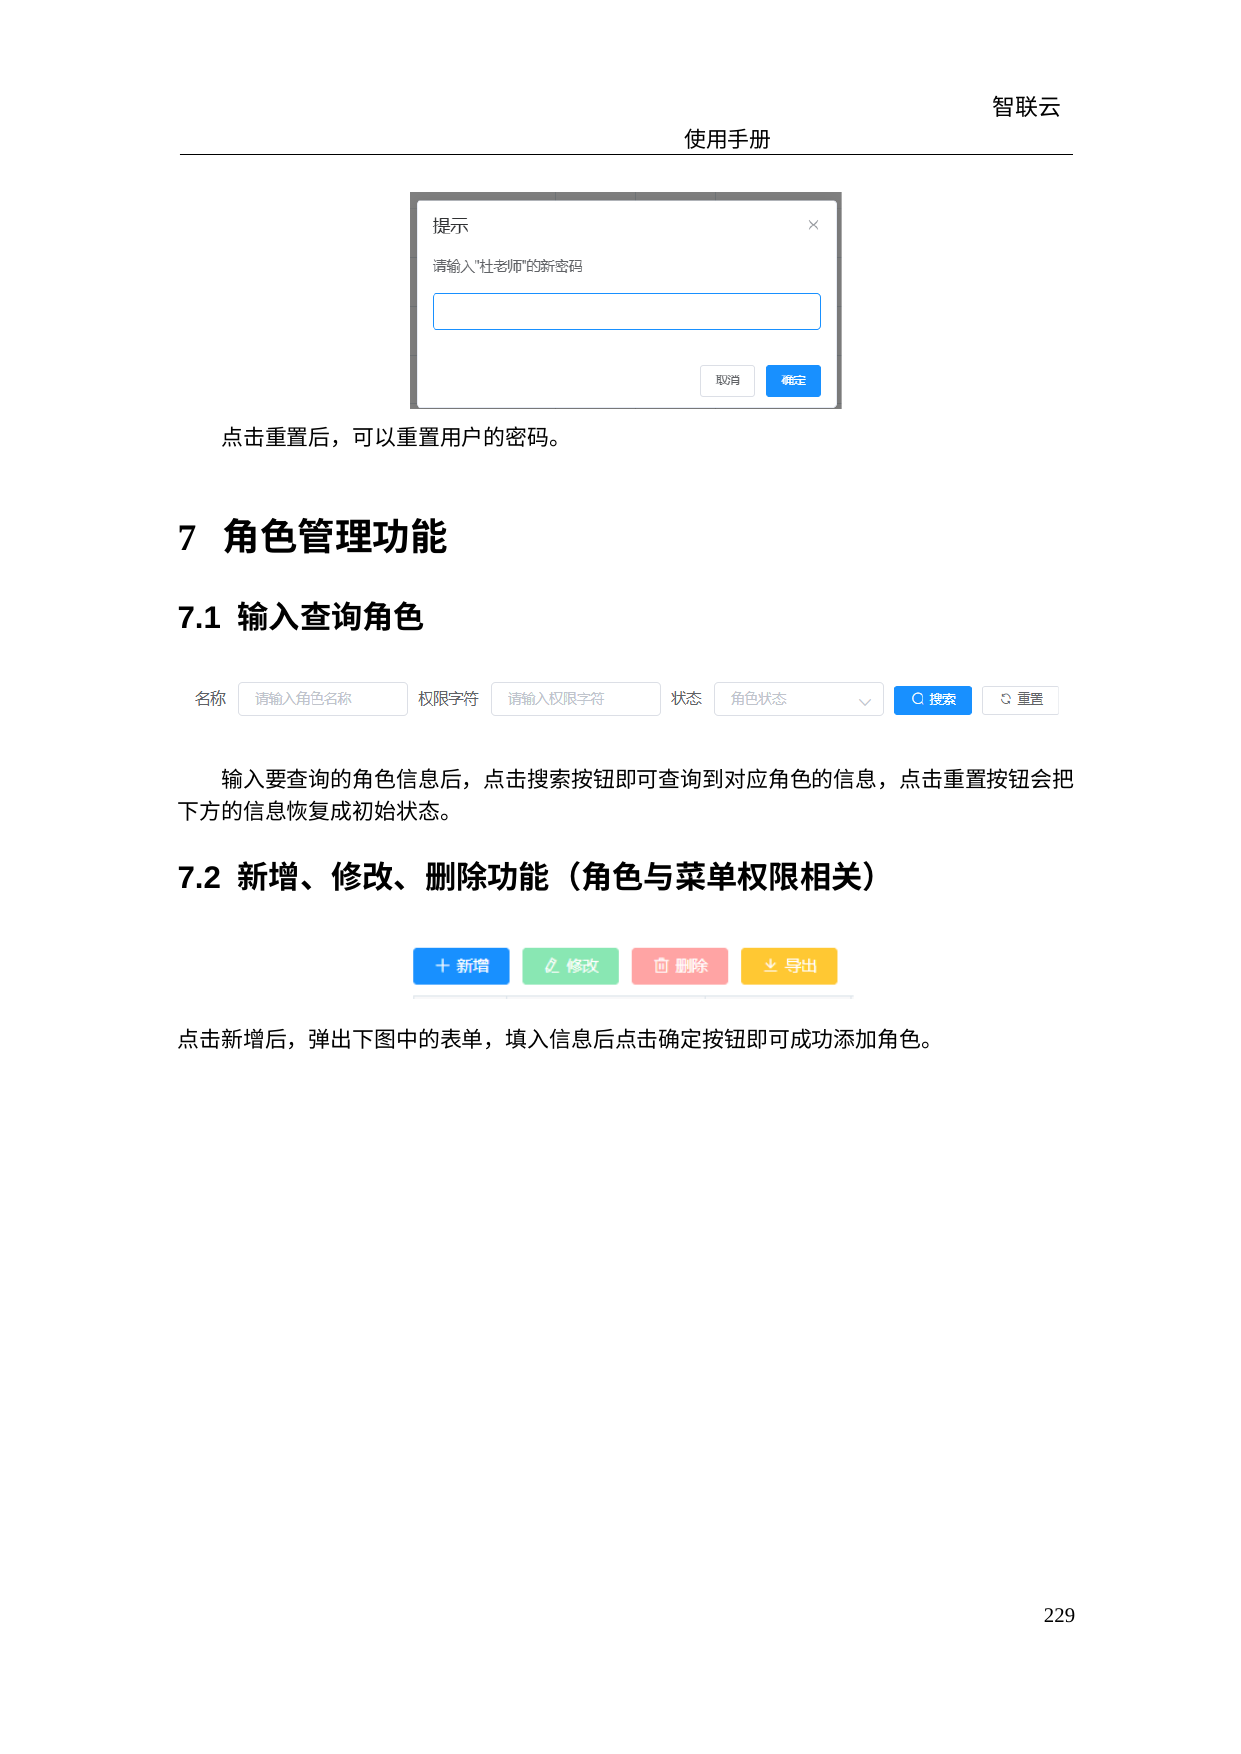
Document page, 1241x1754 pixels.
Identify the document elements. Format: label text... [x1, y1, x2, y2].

subtitle 输入查询角色 [177, 582, 1075, 647]
subtitle 角色管理功能 [177, 501, 1075, 566]
text 点击新增后，弹出下图中的表单，填入信息后点击确定按钮即可成功添加角色。 [177, 1021, 1075, 1054]
text 输入要查询的角色信息后，点击搜索按钮即可查询到对应角色的信息，点击重置按钮会把下方的信息恢复成初始状态。 [177, 761, 1075, 826]
picture [410, 192, 842, 409]
picture [177, 663, 1075, 737]
picture [398, 923, 854, 999]
text 点击重置后，可以重置用户的密码。 [177, 420, 1075, 452]
subtitle 新增、修改、删除功能（角色与菜单权限相关） [177, 842, 1075, 907]
